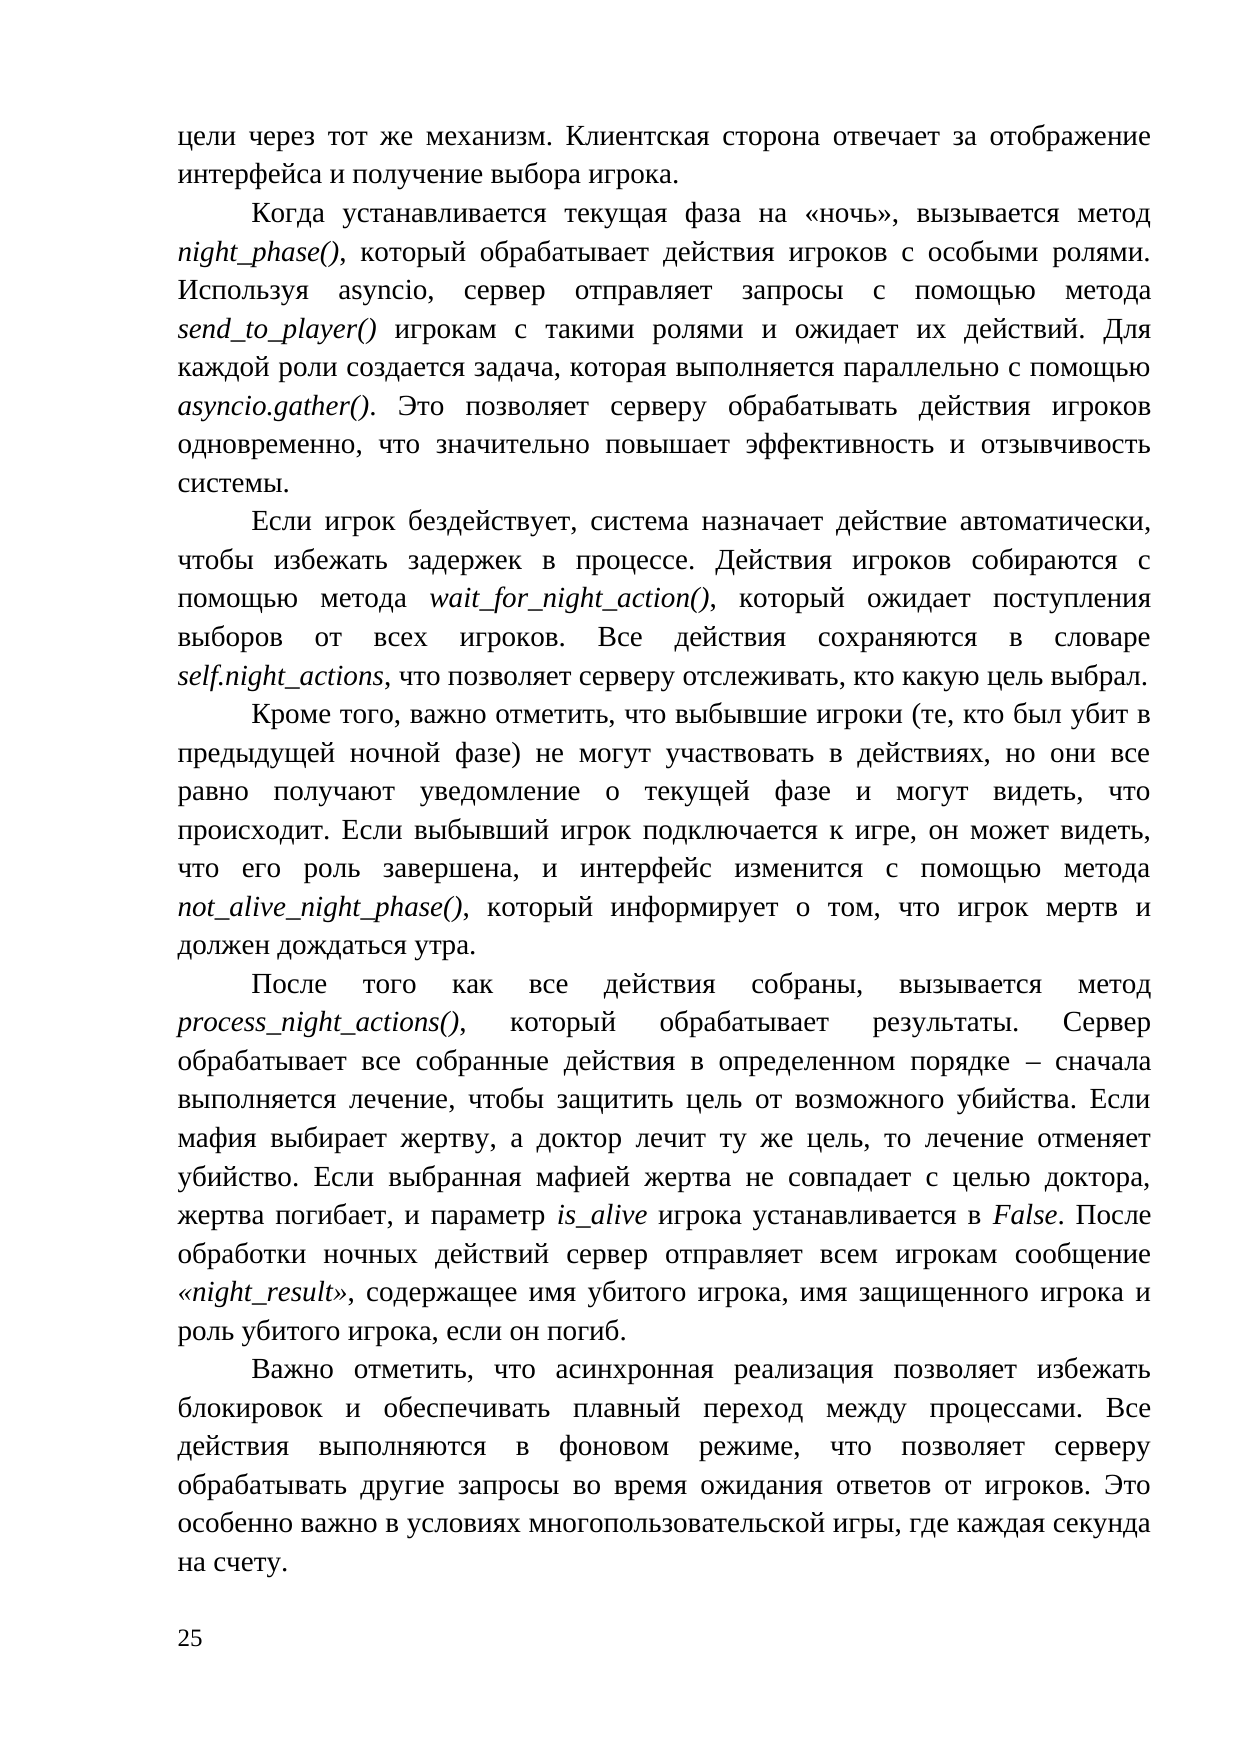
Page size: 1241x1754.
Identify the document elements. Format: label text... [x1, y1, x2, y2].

list После того как все действия собраны, вызывается метод process_night_actions(), который обрабатывает результаты. Сервер обрабатывает все собранные действия в определенном порядке – сначала выполняется лечение, чтобы защитить цель от возможного убийства. Если мафия выбирает жертву, а доктор лечит ту же цель, то лечение отменяет убийство. Если выбранная мафией жертва не совпадает с целью доктора, жертва погибает, и параметр is_alive игрока устанавливается в False. После обработки ночных действий сервер отправляет всем игрокам сообщение «night_result», содержащее имя убитого игрока, имя защищенного игрока и роль убитого игрока, если он погиб. [177, 966, 1152, 1346]
list Если игрок бездействует, система назначает действие автоматически, чтобы избежать задержек в процессе. Действия игроков собираются с помощью метода wait_for_night_action(), который ожидает поступления выборов от всех игроков. Все действия сохраняются в словаре self.night_actions, что позволяет серверу отслеживать, кто какую цель выбрал. [177, 503, 1152, 691]
list Когда устанавливается текущая фаза на «ночь», вызывается метод night_phase(), который обрабатывает действия игроков с особыми ролями. Используя asyncio, сервер отправляет запросы с помощью метода send_to_player() игрокам с такими ролями и ожидает их действий. Для каждой роли создается задача, которая выполняется параллельно с помощью asyncio.gather(). Это позволяет серверу обрабатывать действия игроков одновременно, что значительно повышает эффективность и отзывчивость системы. [177, 195, 1152, 498]
list Важно отметить, что асинхронная реализация позволяет избежать блокировок и обеспечивать плавный переход между процессами. Все действия выполняются в фоновом режиме, что позволяет серверу обрабатывать другие запросы во время ожидания ответов от игроков. Это особенно важно в условиях многопользовательской игры, где каждая секунда на счету. [177, 1351, 1152, 1578]
list Кроме того, важно отметить, что выбывшие игроки (те, кто был убит в предыдущей ночной фазе) не могут участвовать в действиях, но они все равно получают уведомление о текущей фазе и могут видеть, что происходит. Если выбывший игрок подключается к игре, он может видеть, что его роль завершена, и интерфейс изменится с помощью метода not_alive_night_phase(), который информирует о том, что игрок мертв и должен дождаться утра. [177, 696, 1152, 961]
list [177, 118, 1152, 190]
